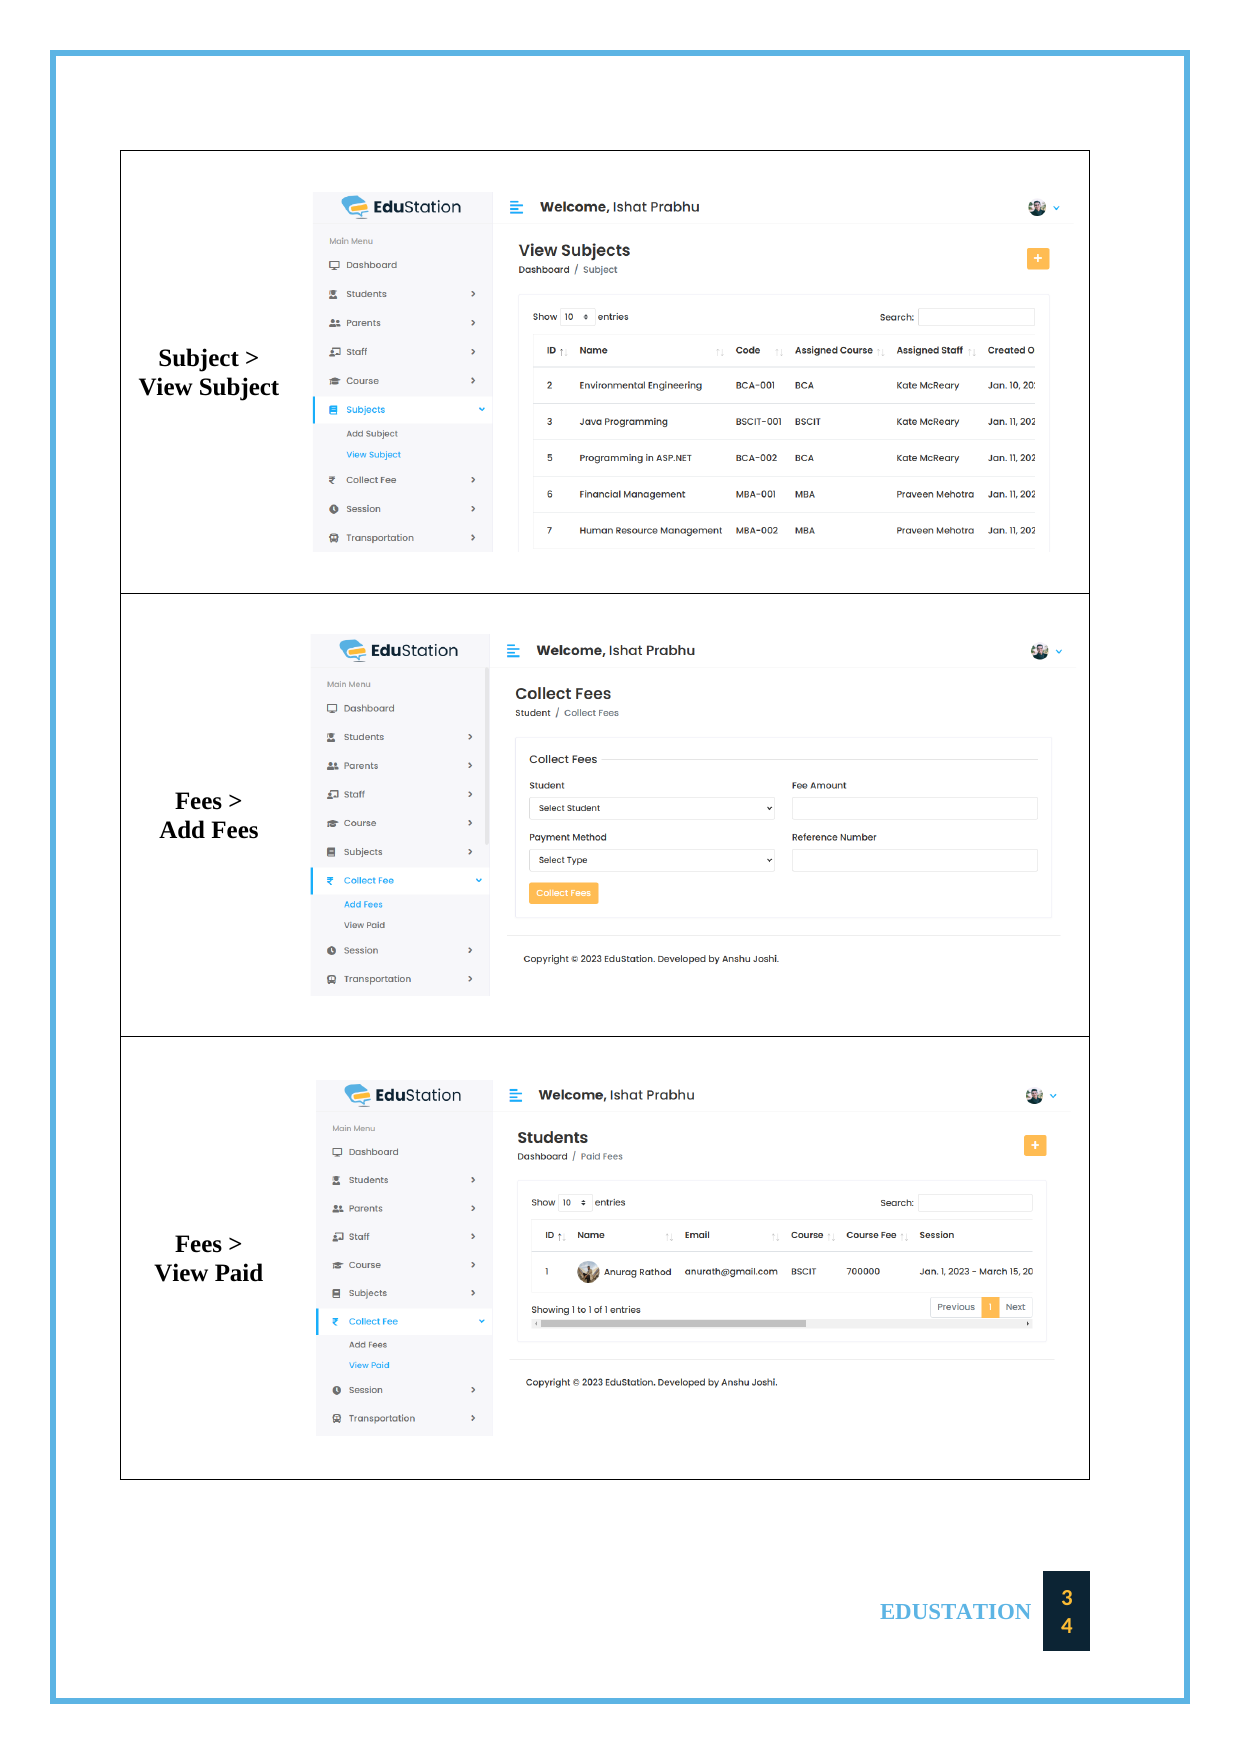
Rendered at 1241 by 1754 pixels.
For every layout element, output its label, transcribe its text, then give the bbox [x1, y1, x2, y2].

picture [316, 1080, 1071, 1436]
table_cell Subject > View Subject [121, 151, 297, 593]
table_cell Fees > View Paid [121, 1037, 297, 1479]
picture [310, 634, 1077, 996]
table_cell Fees > Add Fees [121, 594, 297, 1036]
table_cell [297, 151, 1089, 593]
table_cell [297, 594, 1089, 1036]
table_cell [297, 1037, 1089, 1479]
picture [312, 192, 1074, 552]
